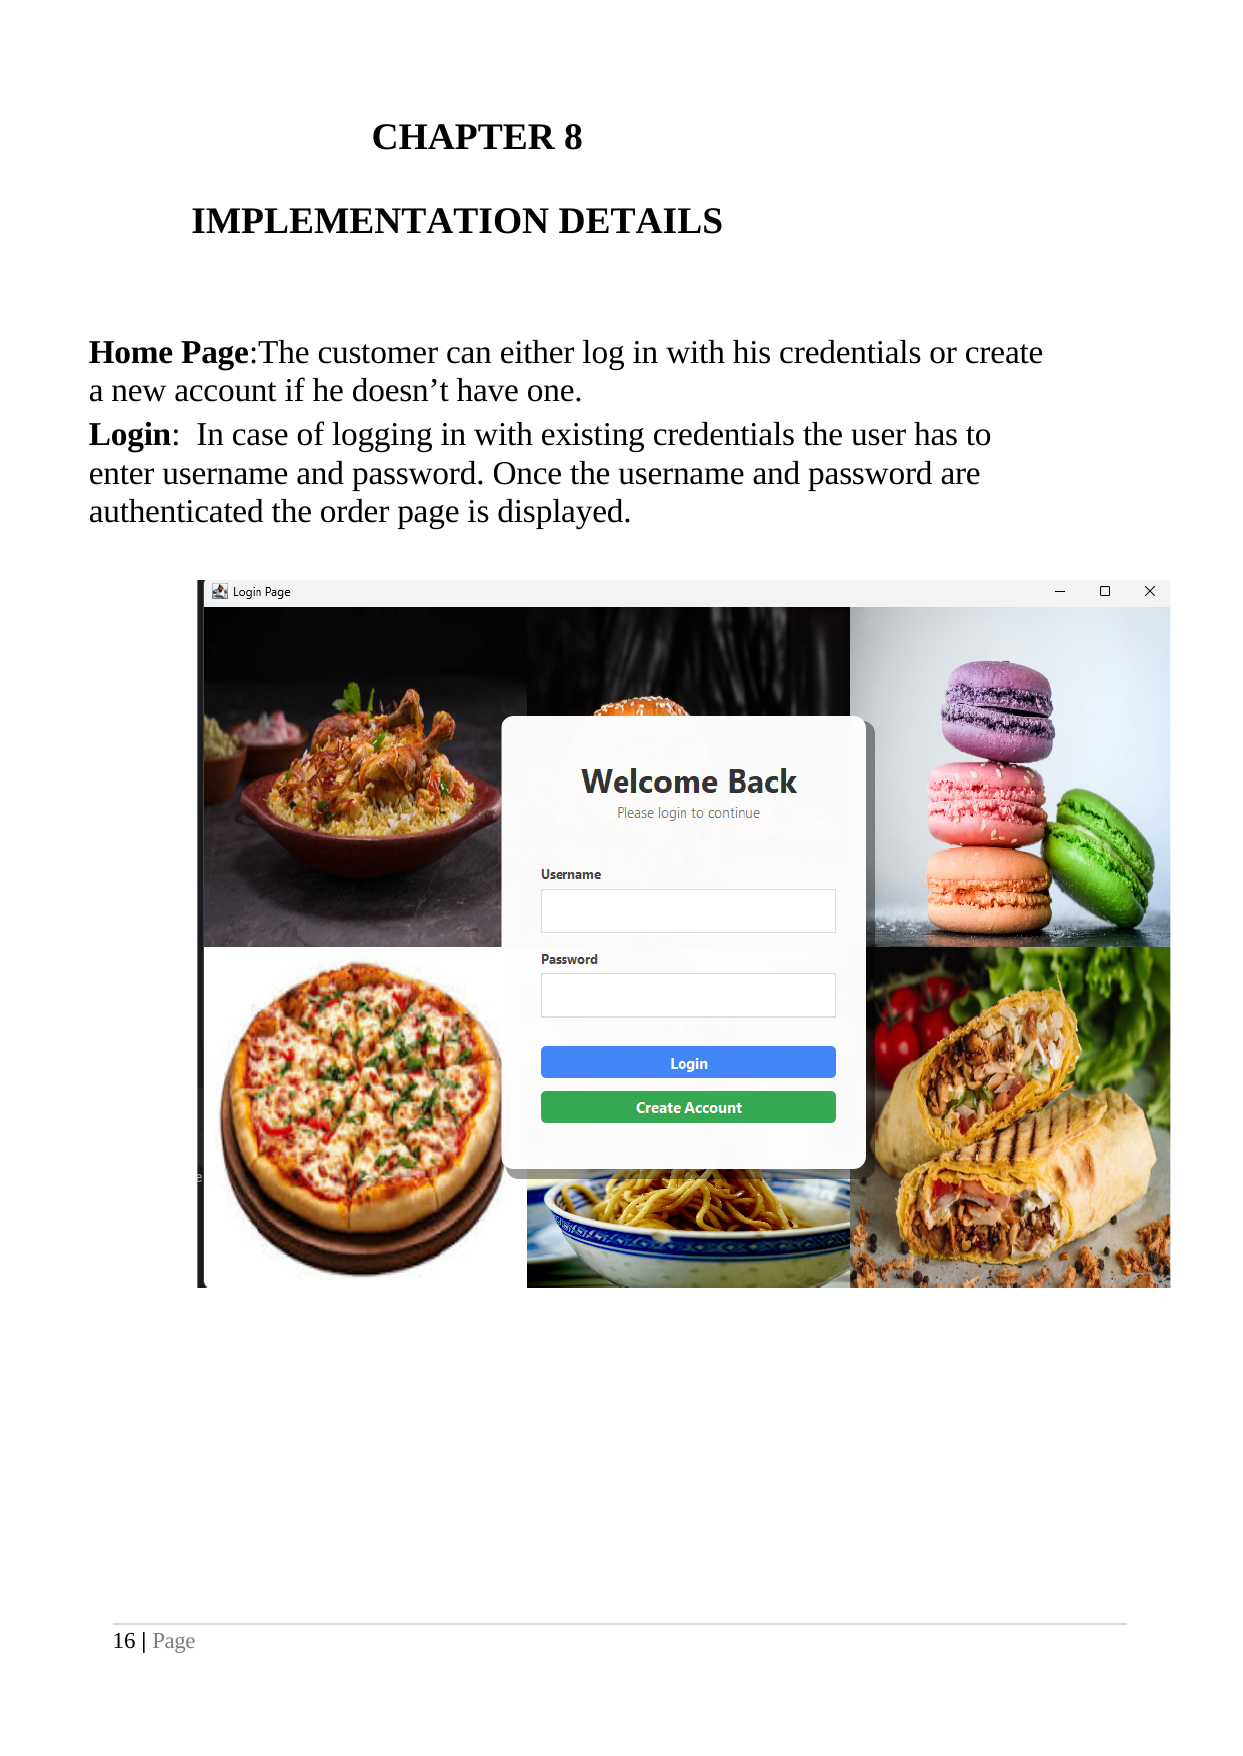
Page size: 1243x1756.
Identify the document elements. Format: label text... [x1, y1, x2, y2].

subtitle IMPLEMENTATION DETAILS [182, 199, 1007, 242]
subtitle CHAPTER 8 [371, 114, 1007, 158]
subtitle Home Page:The customer can either log in with his credentials or create a new account if he doesn’t have one. [88, 332, 1060, 408]
picture [197, 580, 1171, 1288]
subtitle Login: In case of logging in with existing credentials the user has to enter username and password. Once the username and password are authenticated the order page is displayed. [88, 414, 1060, 529]
